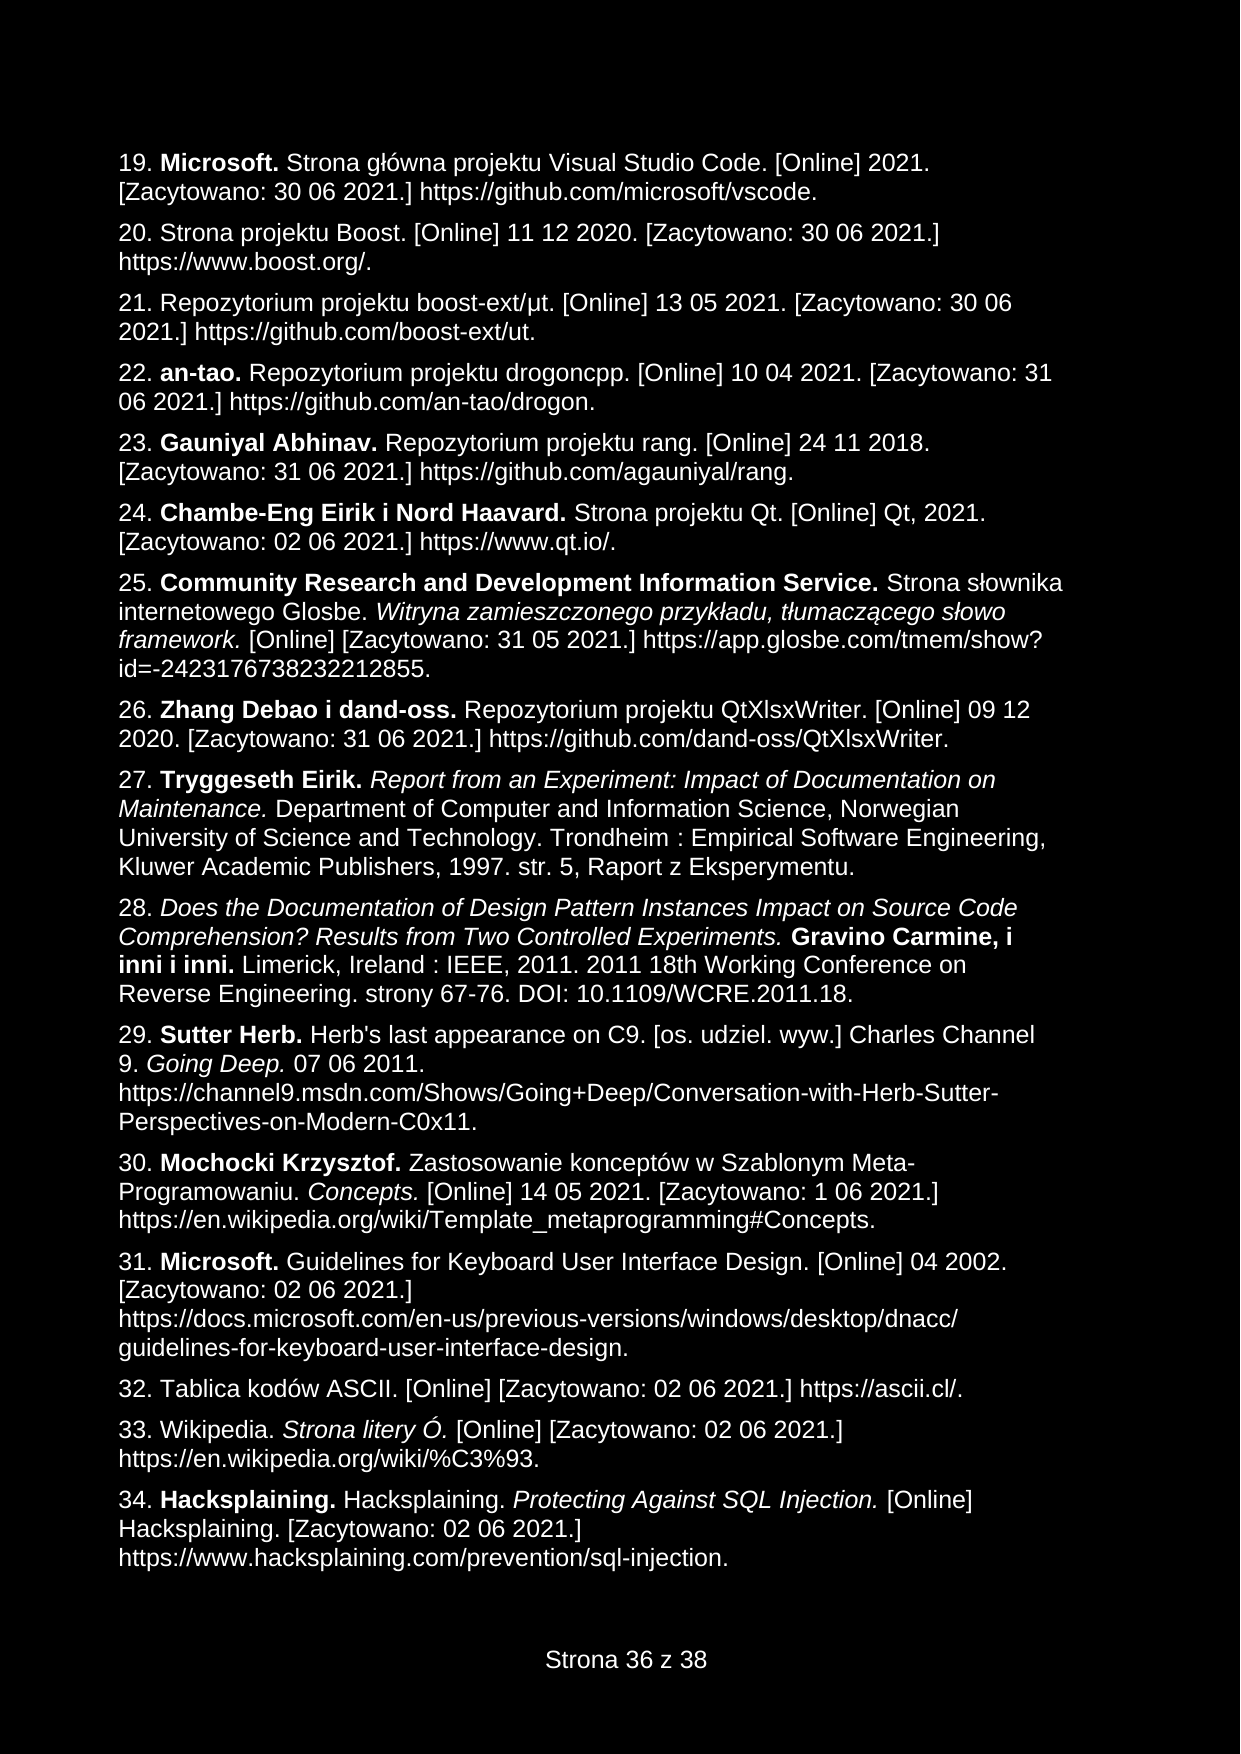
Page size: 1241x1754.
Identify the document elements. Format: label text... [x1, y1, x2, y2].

text 30. Mochocki Krzysztof. Zastosowanie konceptów w Szablonym Meta-Programowaniu. Concepts. [Online] 14 05 2021. [Zacytowano: 1 06 2021.] https://en.wikipedia.org/wiki/Template_metaprogramming#Concepts. [118, 1148, 1063, 1234]
text 21. Repozytorium projektu boost-ext/μt. [Online] 13 05 2021. [Zacytowano: 30 06 2021.] https://github.com/boost-ext/ut. [118, 288, 1063, 345]
text 28. Does the Documentation of Design Pattern Instances Impact on Source Code Comprehension? Results from Two Controlled Experiments. Gravino Carmine, i inni i inni. Limerick, Ireland : IEEE, 2011. 2011 18th Working Conference on Reverse Engineering. strony 67-76. DOI: 10.1109/WCRE.2011.18. [118, 893, 1063, 1008]
text 27. Tryggeseth Eirik. Report from an Experiment: Impact of Documentation on Maintenance. Department of Computer and Information Science, Norwegian University of Science and Technology. Trondheim : Empirical Software Engineering, Kluwer Academic Publishers, 1997. str. 5, Raport z Eksperymentu. [118, 765, 1063, 880]
text 31. Microsoft. Guidelines for Keyboard User Interface Design. [Online] 04 2002. [Zacytowano: 02 06 2021.] https://docs.microsoft.com/en-us/previous-versions/windows/desktop/dnacc/guidelines-for-keyboard-user-interface-design. [118, 1246, 1063, 1361]
text 19. Microsoft. Strona główna projektu Visual Studio Code. [Online] 2021. [Zacytowano: 30 06 2021.] https://github.com/microsoft/vscode. [118, 148, 1063, 205]
text 24. Chambe-Eng Eirik i Nord Haavard. Strona projektu Qt. [Online] Qt, 2021. [Zacytowano: 02 06 2021.] https://www.qt.io/. [118, 498, 1063, 555]
text 23. Gauniyal Abhinav. Repozytorium projektu rang. [Online] 24 11 2018. [Zacytowano: 31 06 2021.] https://github.com/agauniyal/rang. [118, 428, 1063, 485]
text 22. an-tao. Repozytorium projektu drogoncpp. [Online] 10 04 2021. [Zacytowano: 31 06 2021.] https://github.com/an-tao/drogon. [118, 358, 1063, 415]
text 34. Hacksplaining. Hacksplaining. Protecting Against SQL Injection. [Online] Hacksplaining. [Zacytowano: 02 06 2021.] https://www.hacksplaining.com/prevention/sql-injection. [118, 1485, 1063, 1571]
text 26. Zhang Debao i dand-oss. Repozytorium projektu QtXlsxWriter. [Online] 09 12 2020. [Zacytowano: 31 06 2021.] https://github.com/dand-oss/QtXlsxWriter. [118, 695, 1063, 753]
text 33. Wikipedia. Strona litery Ó. [Online] [Zacytowano: 02 06 2021.] https://en.wikipedia.org/wiki/%C3%93. [118, 1415, 1063, 1473]
text 20. Strona projektu Boost. [Online] 11 12 2020. [Zacytowano: 30 06 2021.] https://www.boost.org/. [118, 218, 1063, 275]
text 29. Sutter Herb. Herb's last appearance on C9. [os. udziel. wyw.] Charles Channel 9. Going Deep. 07 06 2011. https://channel9.msdn.com/Shows/Going+Deep/Conversation-with-Herb-Sutter-Perspectives-on-Modern-C0x11. [118, 1020, 1063, 1135]
text 32. Tablica kodów ASCII. [Online] [Zacytowano: 02 06 2021.] https://ascii.cl/. [118, 1374, 1063, 1403]
text 25. Community Research and Development Information Service. Strona słownika internetowego Glosbe. Witryna zamieszczonego przykładu, tłumaczącego słowo framework. [Online] [Zacytowano: 31 05 2021.] https://app.glosbe.com/tmem/show?id=-2423176738232212855. [118, 568, 1063, 683]
